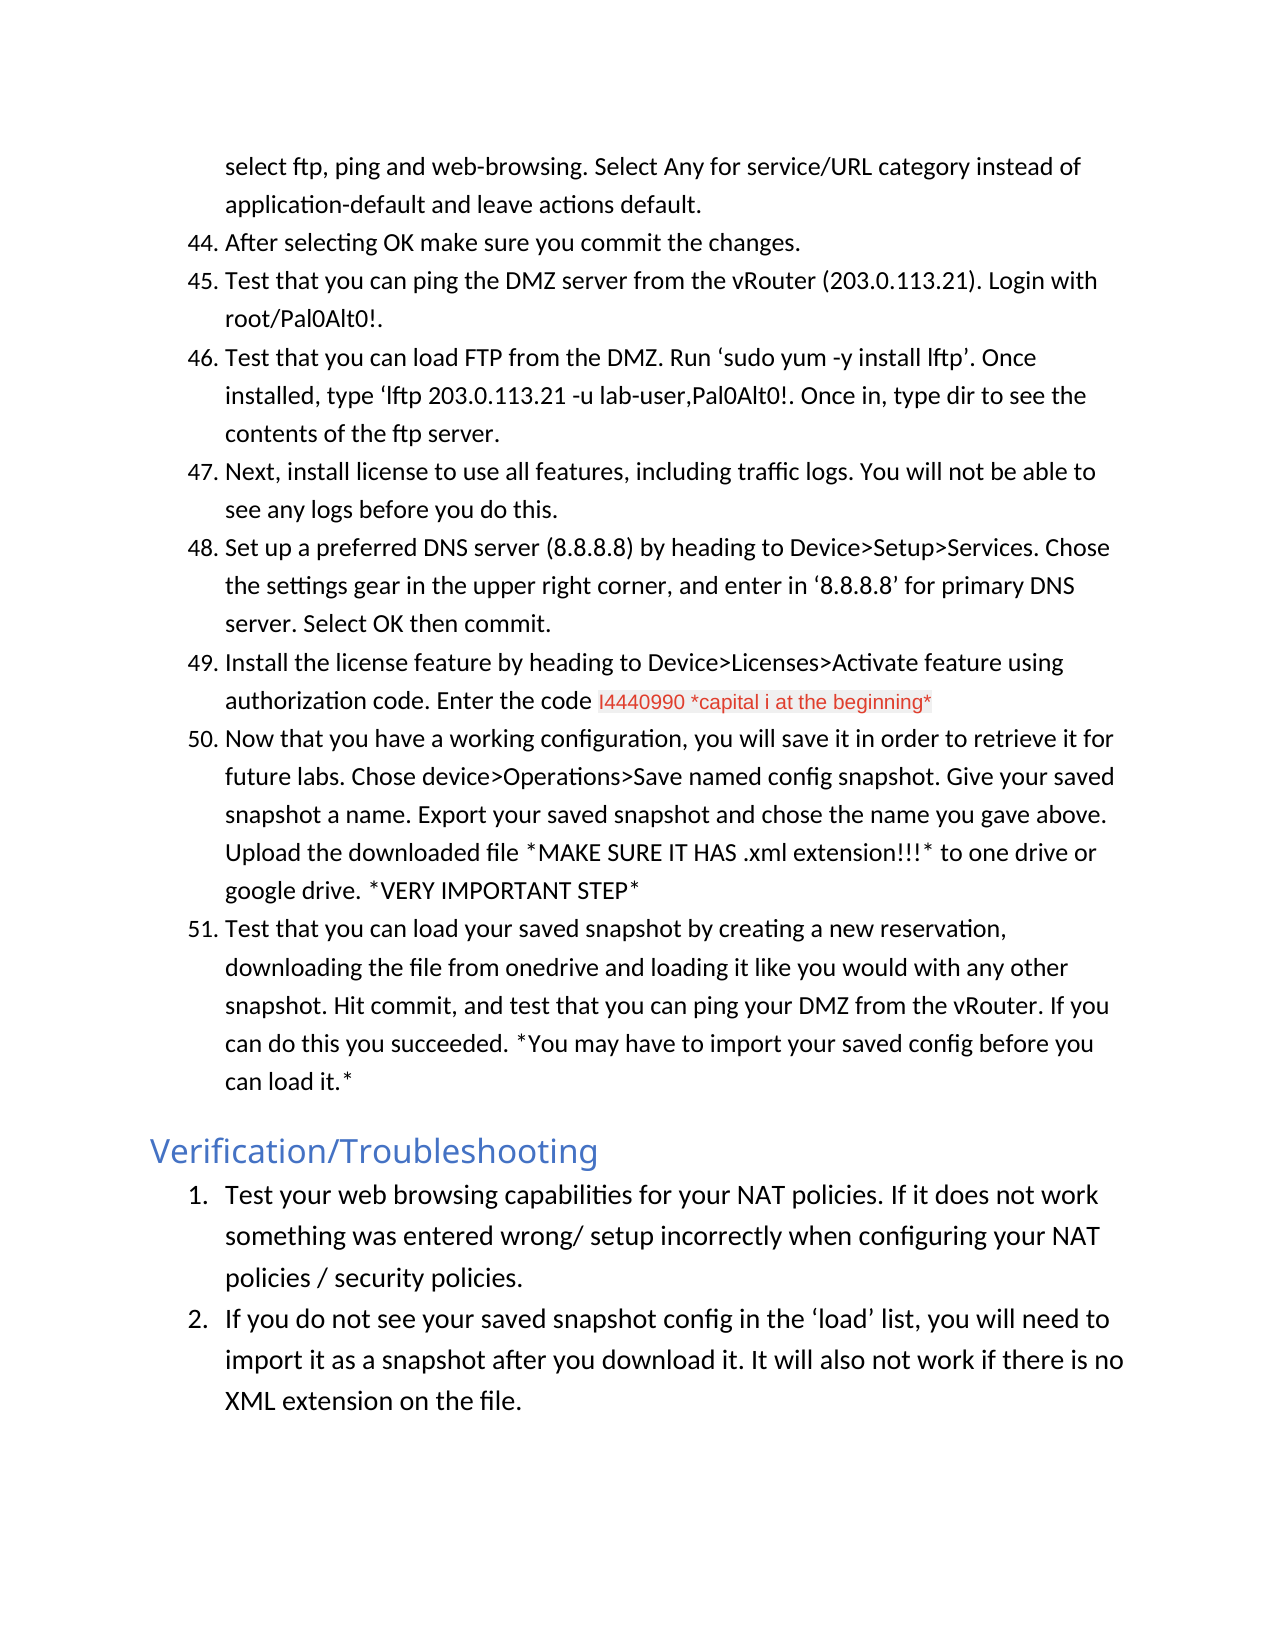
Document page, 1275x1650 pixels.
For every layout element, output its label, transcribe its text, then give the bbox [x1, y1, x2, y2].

list Set up a preferred DNS server (8.8.8.8) by heading to Device>Setup>Services. Chose the settings gear in the upper right corner, and enter in ‘8.8.8.8’ for primary DNS server. Select OK then commit. [187, 531, 1125, 639]
list Test your web browsing capabilities for your NAT policies. If it does not work something was entered wrong/ setup incorrectly when configuring your NAT policies / security policies. [187, 1177, 1125, 1294]
list Test that you can load your saved snapshot by creating a new reservation, downloading the file from onedrive and loading it like you would with any other snapshot. Hit commit, and test that you can ping your DMZ from the vRouter. If you can do this you succeeded. *You may have to import your saved config before you can load it.* [187, 912, 1125, 1097]
list Next, install license to use all features, including traffic logs. You will not be able to see any logs before you do this. [187, 455, 1125, 525]
list Test that you can load FTP from the DMZ. Run ‘sudo yum -y install lftp’. Once installed, type ‘lftp 203.0.113.21 -u lab-user,Pal0Alt0!. Once in, type dir to see the contents of the ftp server. [187, 341, 1125, 449]
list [187, 150, 1125, 220]
list Test that you can ping the DMZ server from the vRouter (203.0.113.21). Login with root/Pal0Alt0!. [187, 264, 1125, 334]
list Install the license feature by heading to Device>Licenses>Activate feature using authorization code. Enter the code I4440990 *capital i at the beginning* [187, 646, 1125, 716]
list If you do not see your saved snapshot config in the ‘load’ list, you will need to import it as a snapshot after you download it. It will also not work if there is no XML extension on the file. [187, 1301, 1125, 1418]
subtitle Verification/Troubleshooting [150, 1128, 1125, 1173]
list After selecting OK make sure you commit the changes. [187, 226, 1125, 258]
list Now that you have a working configuration, you will save it in order to retrieve it for future labs. Chose device>Operations>Save named config snapshot. Give your saved snapshot a name. Export your saved snapshot and chose the name you gave above. Upload the downloaded file *MAKE SURE IT HAS .xml extension!!!* to one drive or google drive. *VERY IMPORTANT STEP* [187, 722, 1125, 906]
